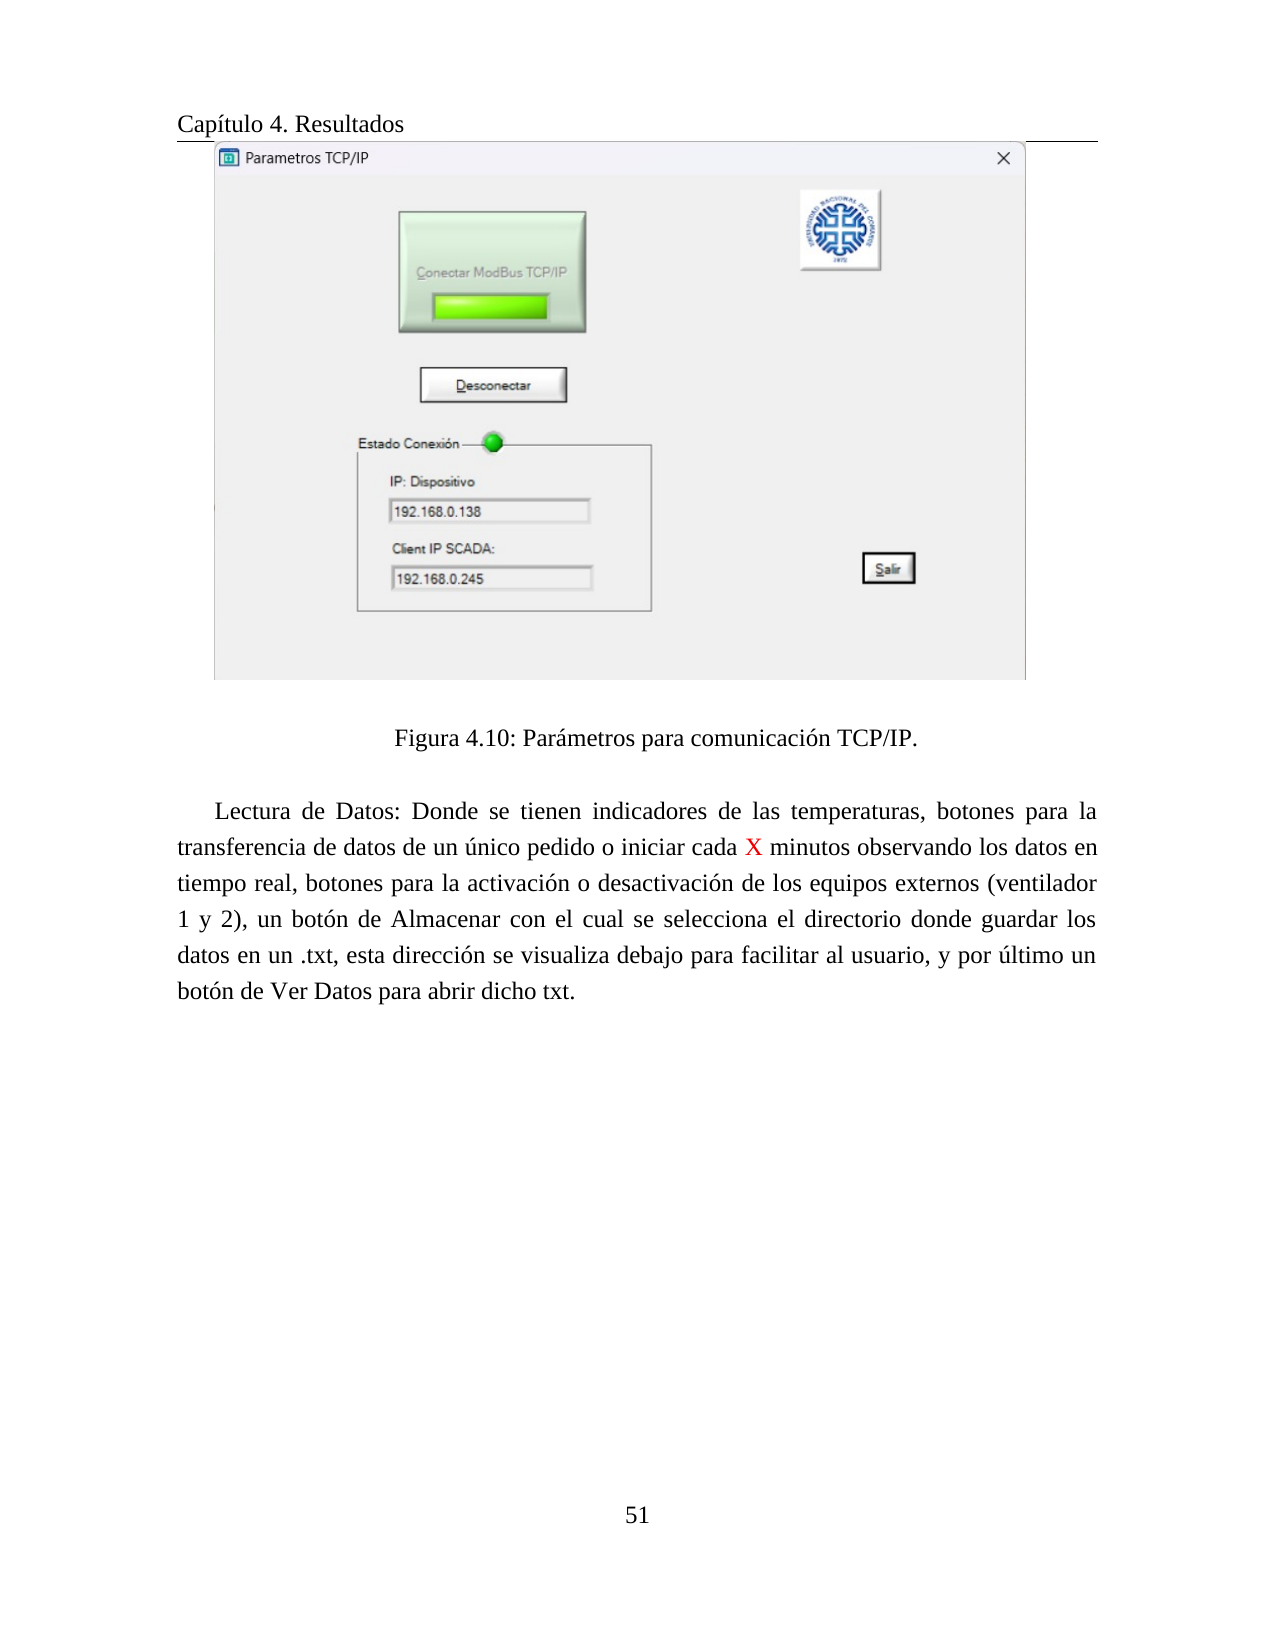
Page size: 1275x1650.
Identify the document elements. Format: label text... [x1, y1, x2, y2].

text Figura 4.10: Parámetros para comunicación TCP/IP. [177, 723, 1098, 752]
text Lectura de Datos: Donde se tienen indicadores de las temperaturas, botones para la transferencia de datos de un único pedido o iniciar cada X minutos observando los datos en tiempo real, botones para la activación o desactivación de los equipos externos (ventilador 1 y 2), un botón de Almacenar con el cual se selecciona el directorio donde guardar los datos en un .txt, esta dirección se visualiza debajo para facilitar al usuario, y por último un botón de Ver Datos para abrir dicho txt. [177, 796, 1098, 1005]
picture [214, 141, 1026, 680]
